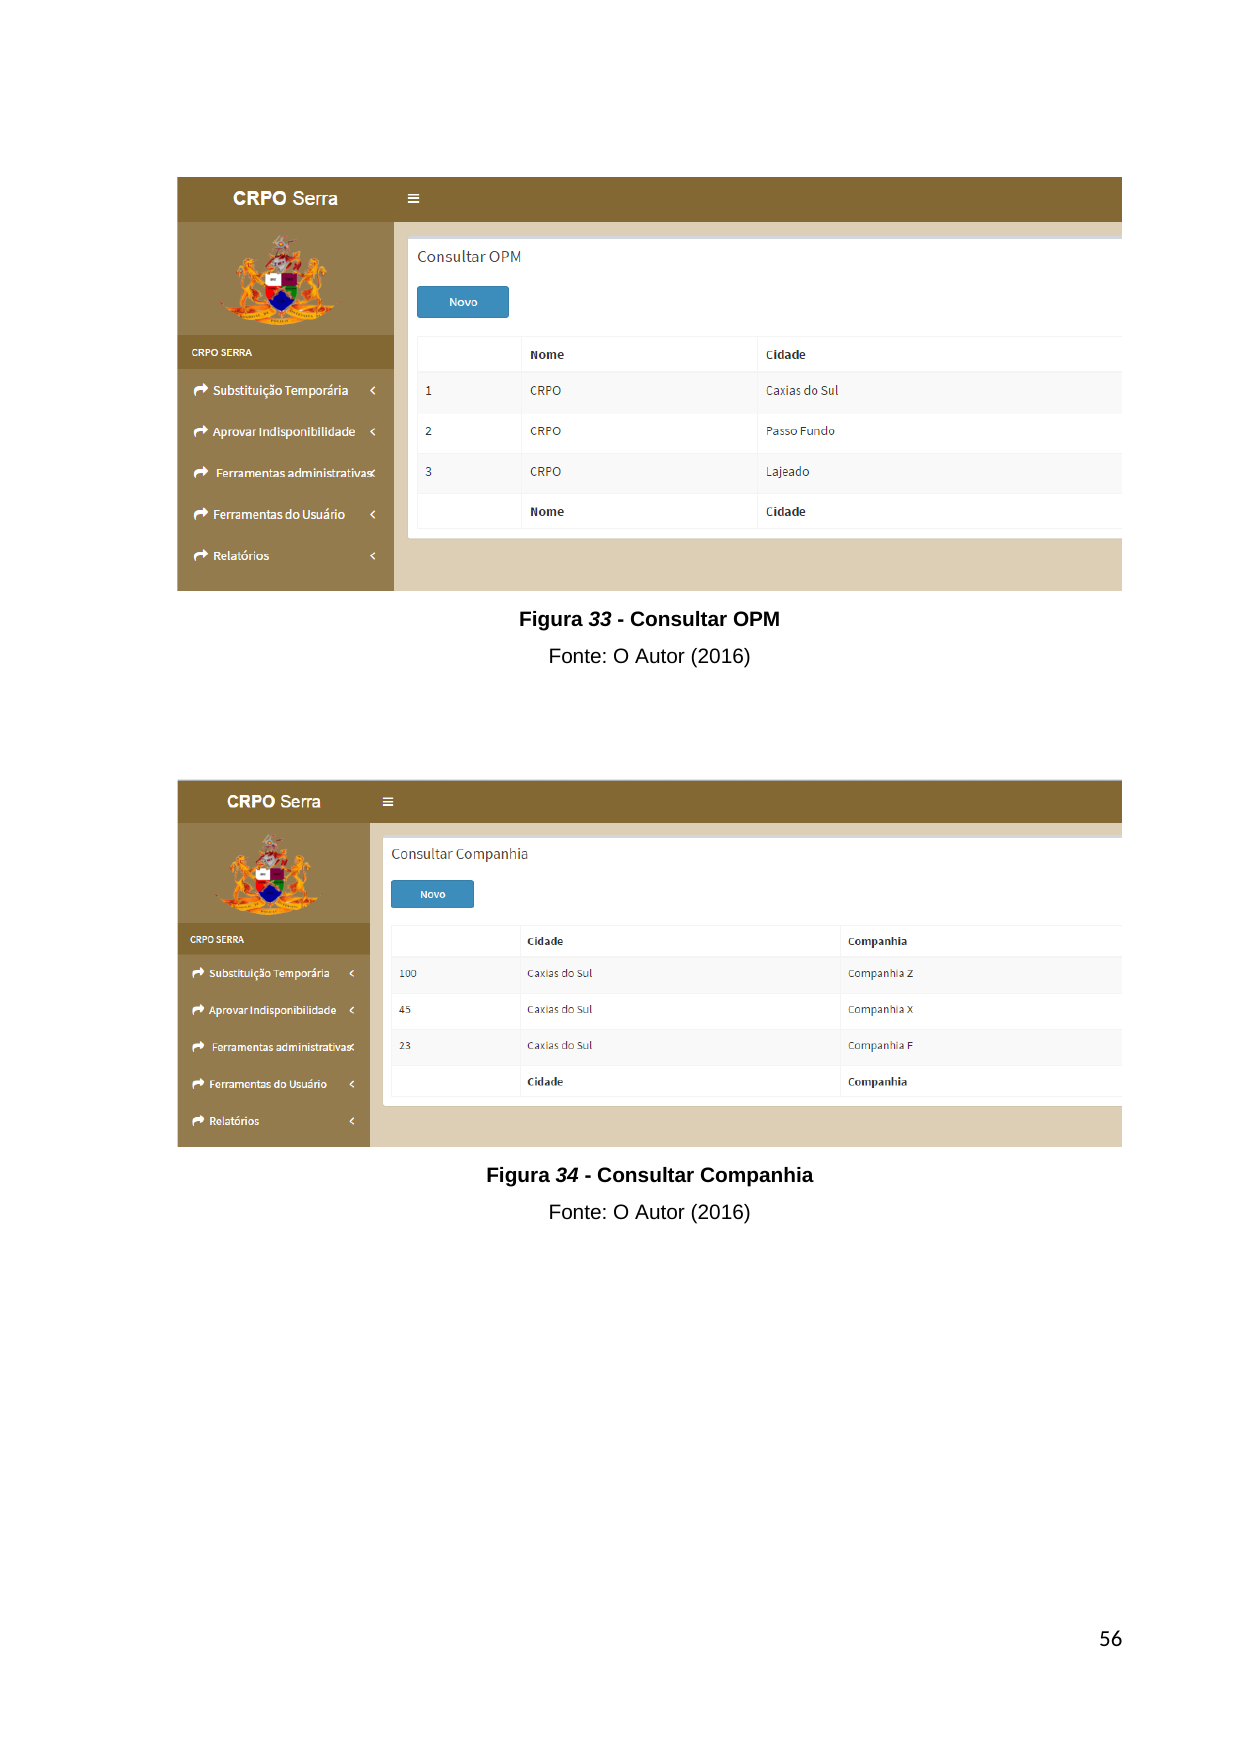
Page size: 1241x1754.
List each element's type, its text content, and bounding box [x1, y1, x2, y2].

text Figura 33 - Consultar OPM [177, 607, 1122, 631]
text Fonte: O Autor (2016) [177, 1199, 1122, 1223]
picture [177, 779, 1122, 1147]
text Figura 34 - Consultar Companhia [177, 1163, 1122, 1187]
text Fonte: O Autor (2016) [177, 644, 1122, 668]
picture [177, 177, 1122, 591]
